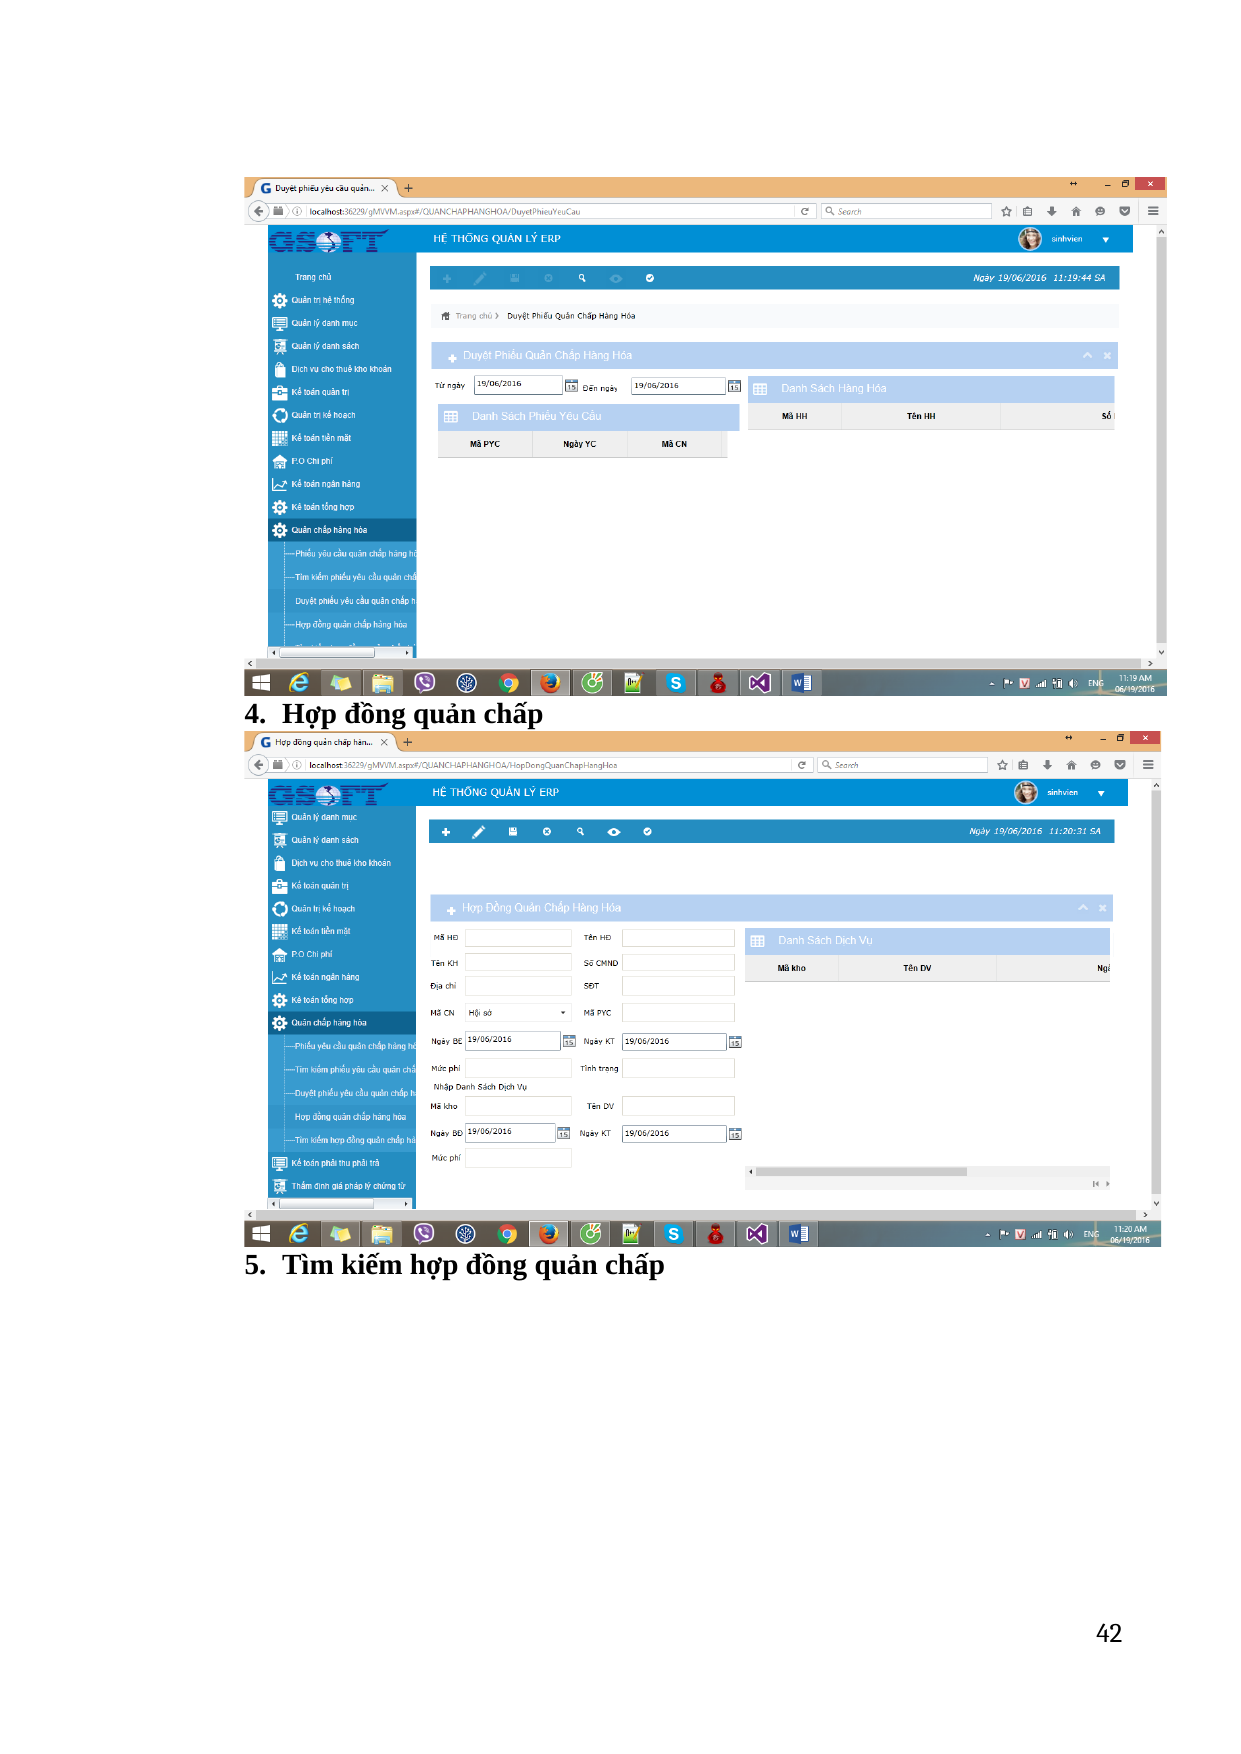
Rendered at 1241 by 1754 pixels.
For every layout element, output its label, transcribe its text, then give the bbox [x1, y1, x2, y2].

list Tìm kiếm hợp đồng quản chấp [244, 1247, 1122, 1281]
list Hợp đồng quản chấp [244, 696, 1122, 729]
picture [244, 731, 1162, 1247]
picture [244, 177, 1167, 696]
